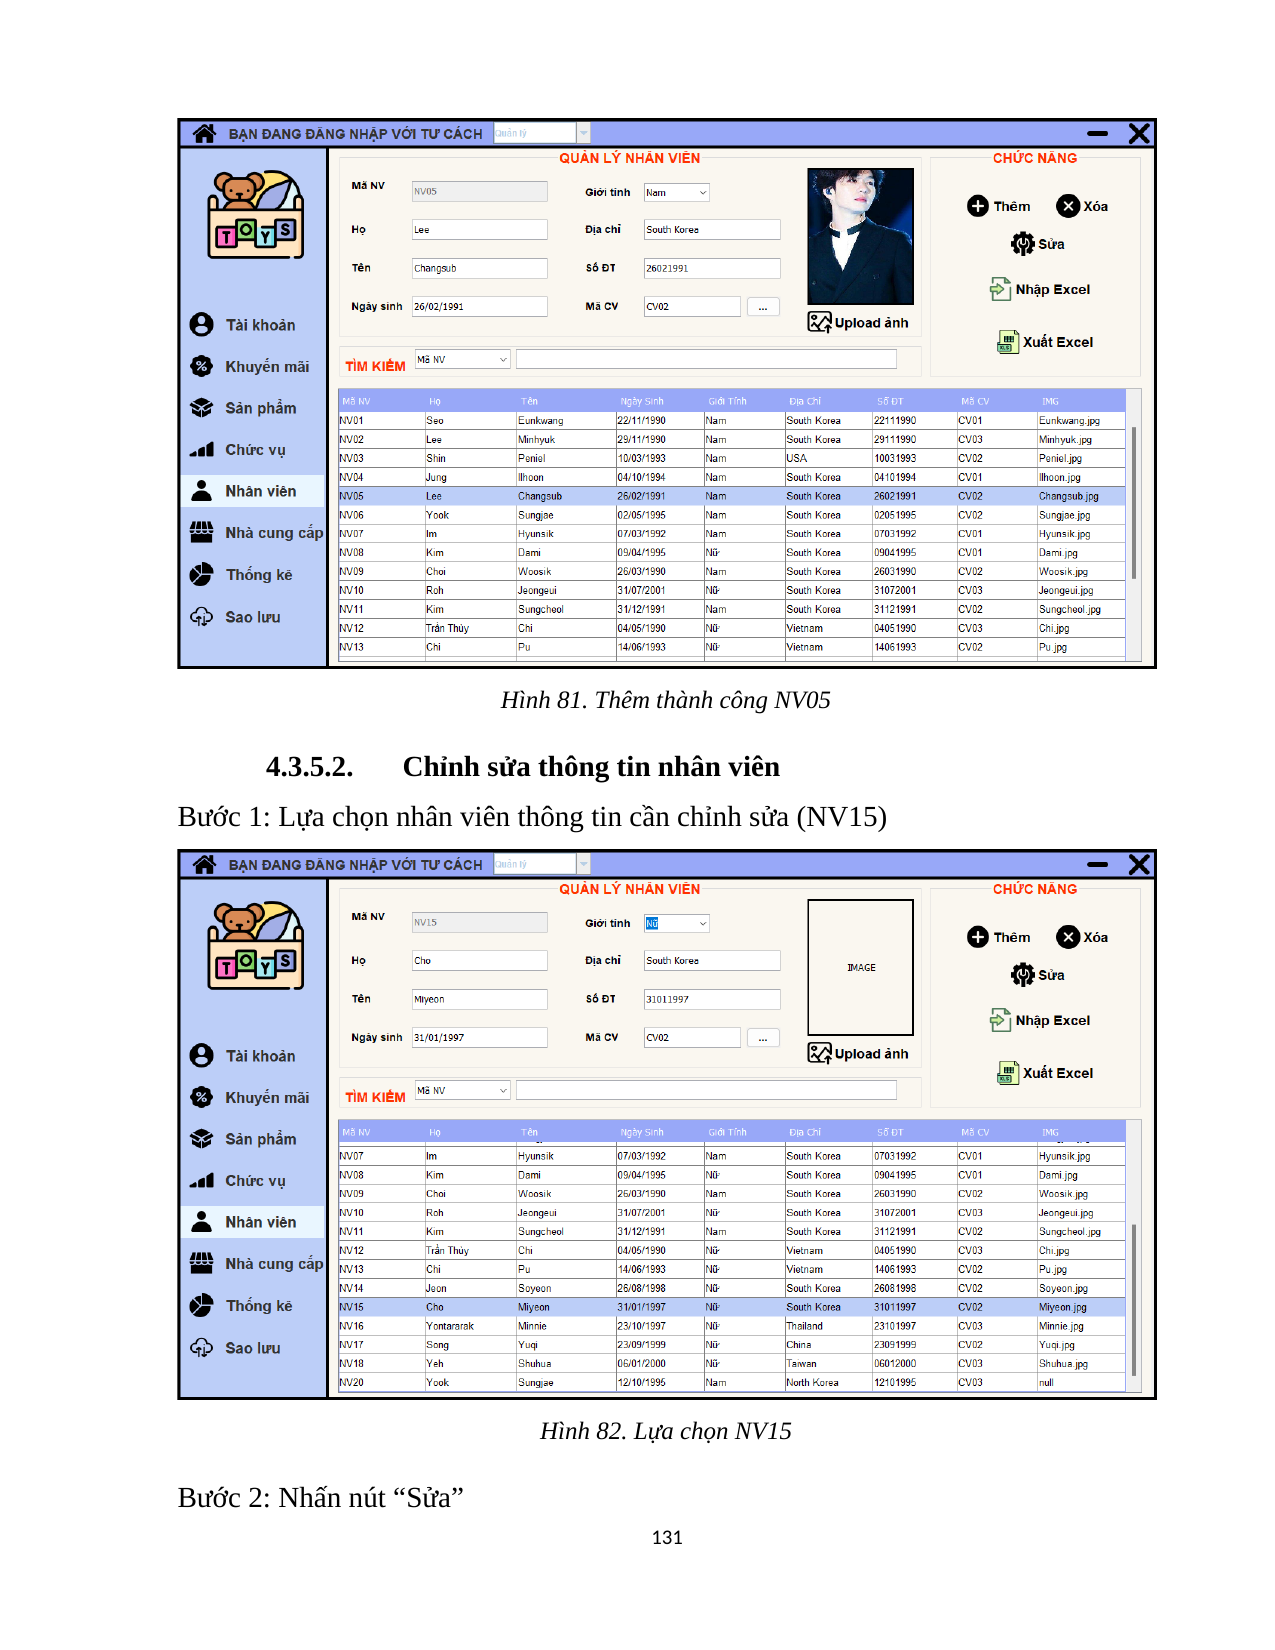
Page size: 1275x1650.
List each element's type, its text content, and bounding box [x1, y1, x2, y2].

text Bước 1: Lựa chọn nhân viên thông tin cần chỉnh sửa (NV15) [177, 799, 1157, 833]
picture [177, 849, 1157, 1400]
text Bước 2: Nhấn nút “Sửa” [177, 1480, 1157, 1514]
picture [177, 118, 1157, 669]
text Chỉnh sửa thông tin nhân viên [266, 749, 1157, 782]
